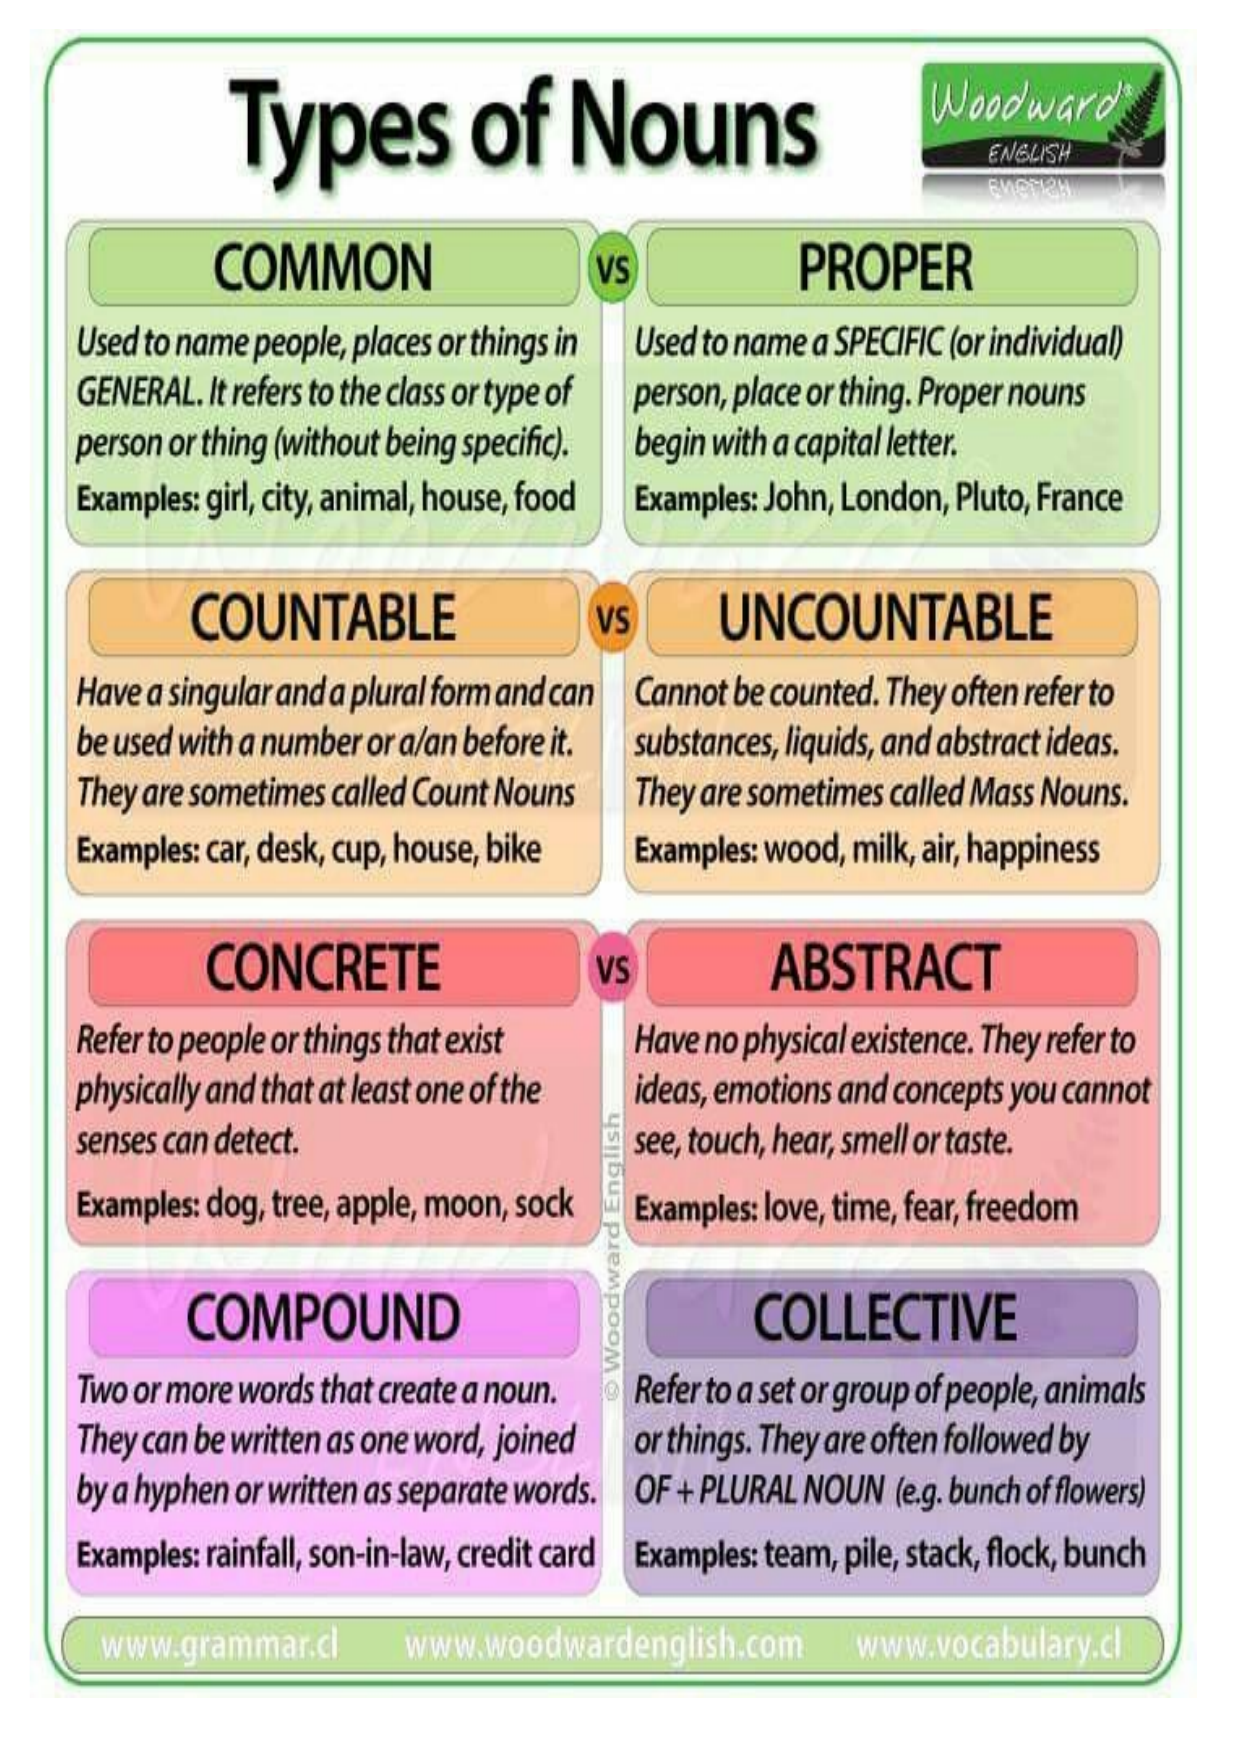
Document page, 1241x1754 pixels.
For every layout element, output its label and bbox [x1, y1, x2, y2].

picture [29, 29, 1197, 1698]
